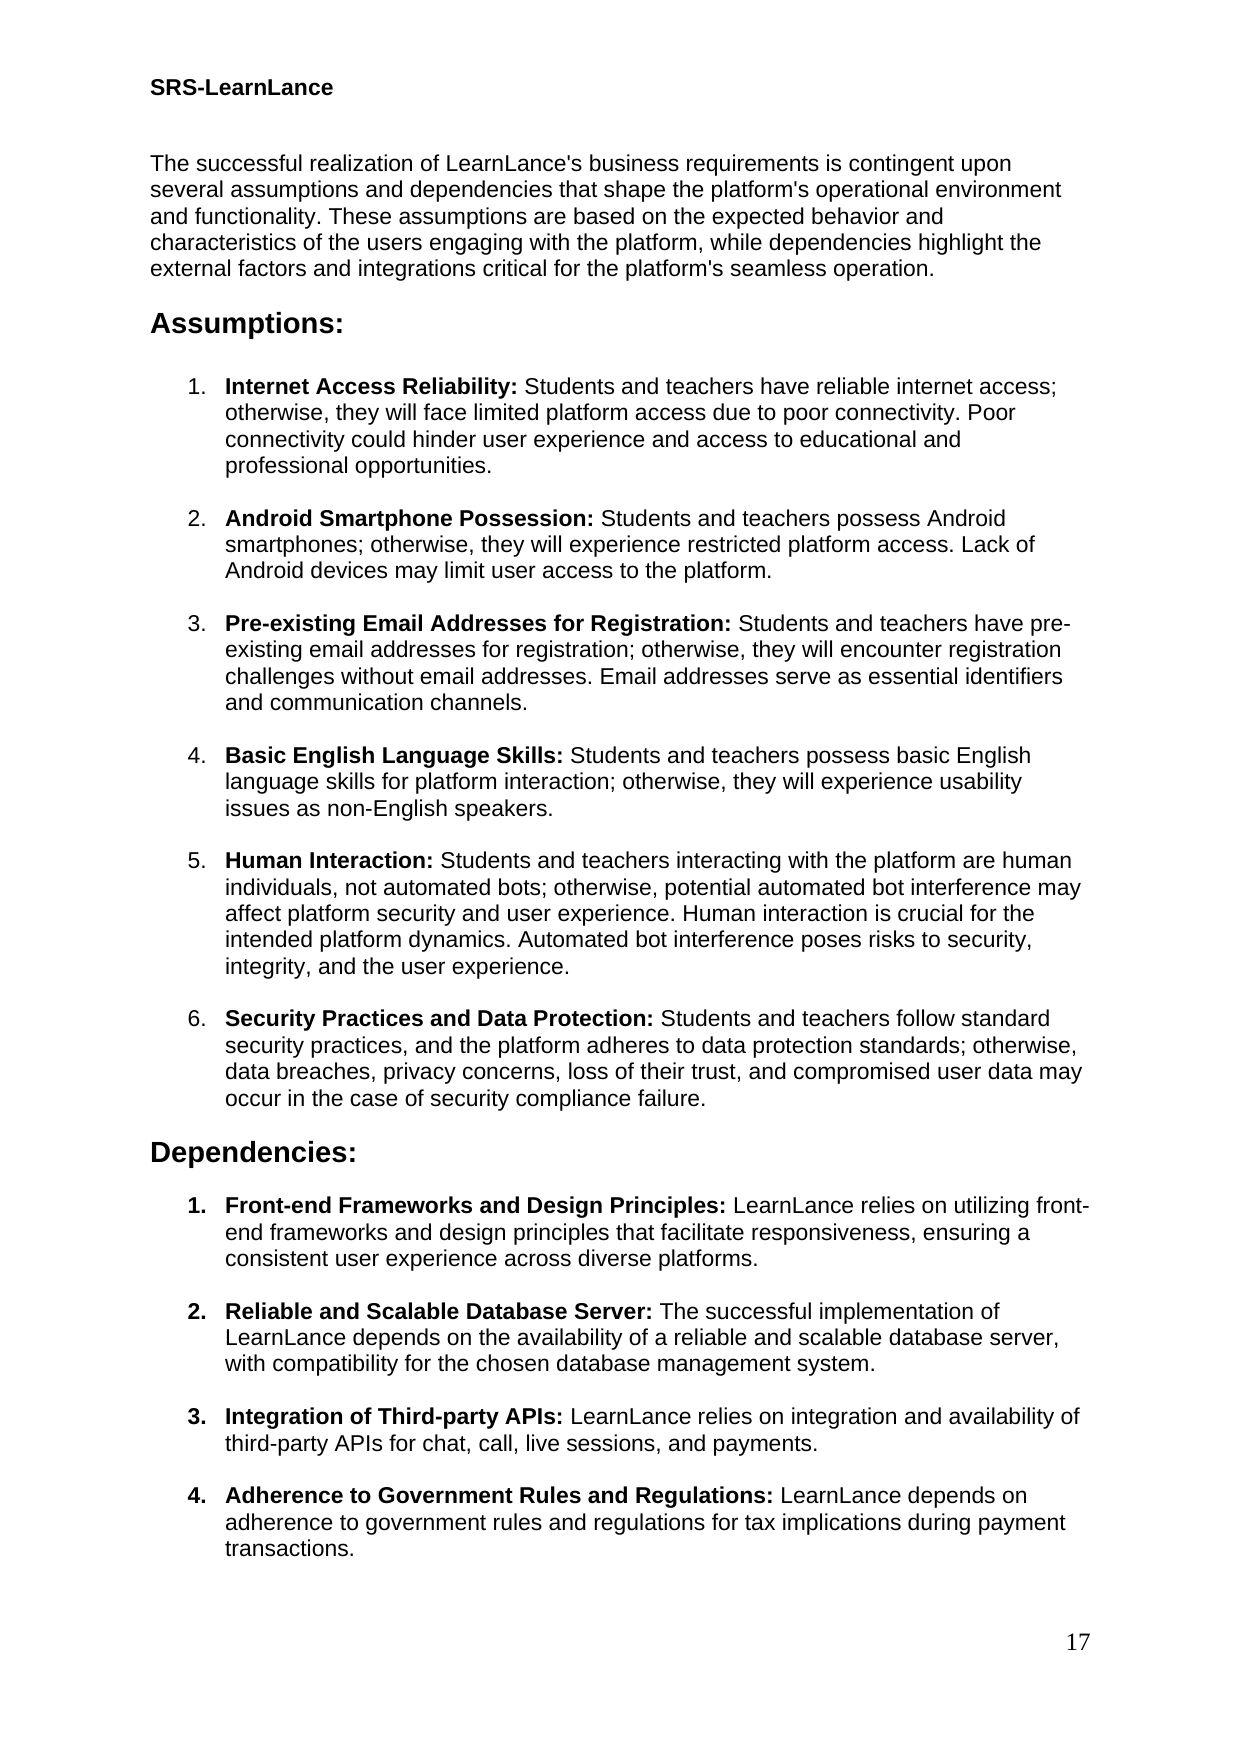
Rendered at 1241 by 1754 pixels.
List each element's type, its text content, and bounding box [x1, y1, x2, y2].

list Integration of Third-party APIs: LearnLance relies on integration and availability of third-party APIs for chat, call, live sessions, and payments. [187, 1403, 1090, 1456]
list Android Smartphone Possession: Students and teachers possess Android smartphones; otherwise, they will experience restricted platform access. Lack of Android devices may limit user access to the platform. [187, 505, 1090, 584]
list Basic English Language Skills: Students and teachers possess basic English language skills for platform interaction; otherwise, they will experience usability issues as non-English speakers. [187, 742, 1090, 821]
list Reliable and Scalable Database Server: The successful implementation of LearnLance depends on the availability of a reliable and scalable database server, with compatibility for the chosen database management system. [187, 1298, 1090, 1377]
list Internet Access Reliability: Students and teachers have reliable internet access; otherwise, they will face limited platform access due to poor connectivity. Poor connectivity could hinder user experience and access to educational and professional opportunities. [187, 373, 1090, 478]
list Human Interaction: Students and teachers interacting with the platform are human individuals, not automated bots; otherwise, potential automated bot interference may affect platform security and user experience. Human interaction is crucial for the intended platform dynamics. Automated bot interference poses risks to security, integrity, and the user experience. [187, 847, 1090, 979]
text Assumptions: [150, 306, 1090, 339]
list Pre-existing Email Addresses for Registration: Students and teachers have pre-existing email addresses for registration; otherwise, they will encounter registration challenges without email addresses. Email addresses serve as essential identifiers and communication channels. [187, 610, 1090, 716]
text Dependencies: [150, 1135, 1090, 1168]
text The successful realization of LearnLance's business requirements is contingent upon several assumptions and dependencies that shape the platform's operational environment and functionality. These assumptions are based on the expected behavior and characteristics of the users engaging with the platform, while dependencies highlight the external factors and integrations critical for the platform's seamless operation. [150, 150, 1090, 282]
list Adherence to Government Rules and Regulations: LearnLance depends on adherence to government rules and regulations for tax implications during payment transactions. [187, 1482, 1090, 1561]
list Security Practices and Data Protection: Students and teachers follow standard security practices, and the platform adheres to data protection standards; otherwise, data breaches, privacy concerns, loss of their trust, and compromised user data may occur in the case of security compliance failure. [187, 1005, 1090, 1111]
list Front-end Frameworks and Design Principles: LearnLance relies on utilizing front-end frameworks and design principles that facilitate responsiveness, ensuring a consistent user experience across diverse platforms. [187, 1192, 1090, 1271]
